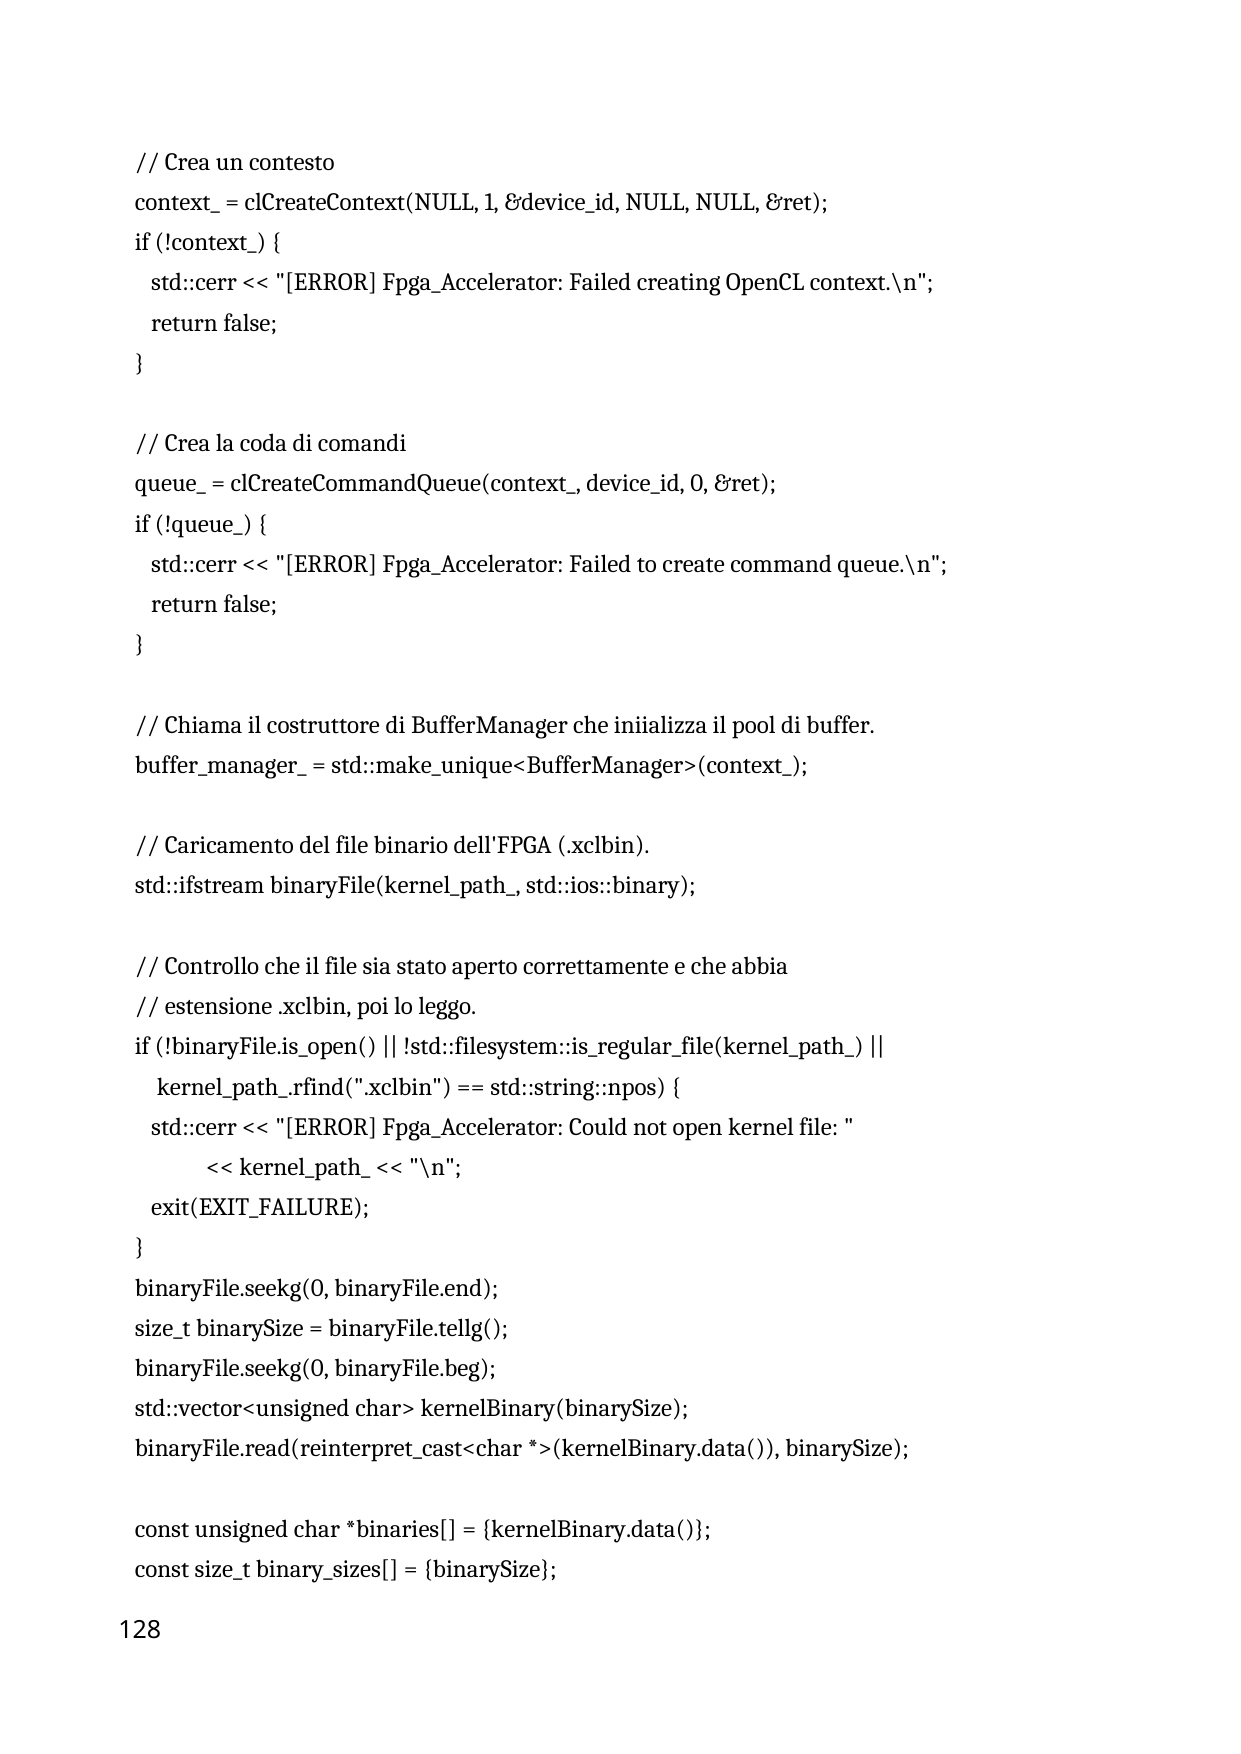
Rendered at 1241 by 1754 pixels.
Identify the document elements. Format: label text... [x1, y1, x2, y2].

text // Crea un contesto [118, 148, 1122, 176]
text // Caricamento del file binario dell'FPGA (.xclbin). [118, 831, 1122, 860]
text kernel_path_.rfind(".xclbin") == std::string::npos) { [118, 1072, 1122, 1101]
text std::cerr << "[ERROR] Fpga_Accelerator: Failed to create command queue.\n"; [118, 550, 1122, 578]
text std::cerr << "[ERROR] Fpga_Accelerator: Failed creating OpenCL context.\n"; [118, 268, 1122, 297]
text context_ = clCreateContext(NULL, 1, &device_id, NULL, NULL, &ret); [118, 188, 1122, 217]
text if (!context_) { [118, 228, 1122, 257]
text std::vector<unsigned char> kernelBinary(binarySize); [118, 1394, 1122, 1423]
text const size_t binary_sizes[] = {binarySize}; [118, 1555, 1122, 1584]
text exit(EXIT_FAILURE); [118, 1193, 1122, 1222]
text std::cerr << "[ERROR] Fpga_Accelerator: Could not open kernel file: " [118, 1113, 1122, 1141]
text if (!queue_) { [118, 509, 1122, 538]
text binaryFile.seekg(0, binaryFile.beg); [118, 1354, 1122, 1383]
text // Crea la coda di comandi [118, 429, 1122, 458]
text return false; [118, 590, 1122, 619]
text return false; [118, 308, 1122, 337]
text binaryFile.read(reinterpret_cast<char *>(kernelBinary.data()), binarySize); [118, 1434, 1122, 1463]
text std::ifstream binaryFile(kernel_path_, std::ios::binary); [118, 871, 1122, 900]
text << kernel_path_ << "\n"; [118, 1153, 1122, 1182]
text } [118, 1233, 1122, 1262]
text // Controllo che il file sia stato aperto correttamente e che abbia [118, 952, 1122, 981]
text } [118, 630, 1122, 659]
text // estensione .xclbin, poi lo leggo. [118, 992, 1122, 1021]
text } [118, 349, 1122, 377]
text buffer_manager_ = std::make_unique<BufferManager>(context_); [118, 751, 1122, 779]
text binaryFile.seekg(0, binaryFile.end); [118, 1273, 1122, 1302]
text const unsigned char *binaries[] = {kernelBinary.data()}; [118, 1515, 1122, 1543]
text // Chiama il costruttore di BufferManager che iniializza il pool di buffer. [118, 711, 1122, 739]
text queue_ = clCreateCommandQueue(context_, device_id, 0, &ret); [118, 469, 1122, 498]
text if (!binaryFile.is_open() || !std::filesystem::is_regular_file(kernel_path_) || [118, 1032, 1122, 1061]
text size_t binarySize = binaryFile.tellg(); [118, 1314, 1122, 1342]
